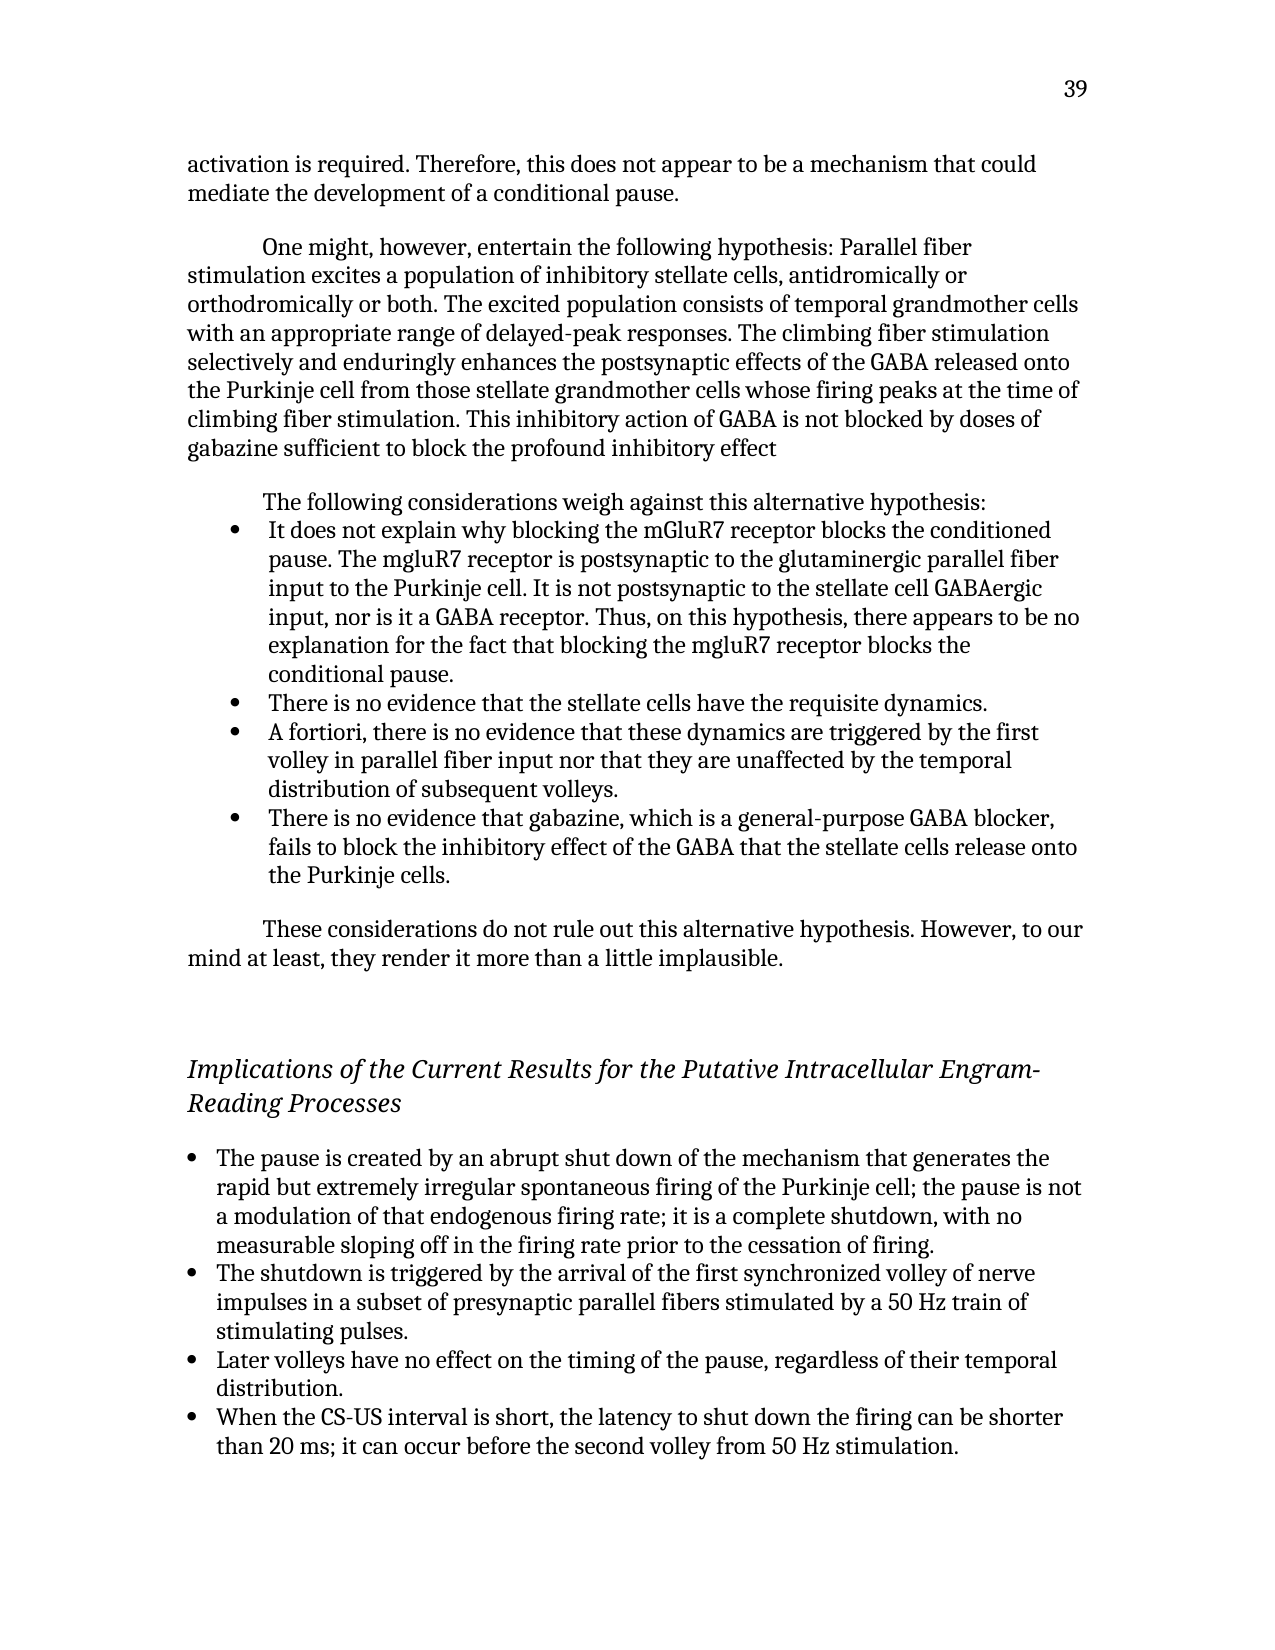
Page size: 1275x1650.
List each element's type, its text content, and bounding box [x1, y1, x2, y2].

text These considerations do not rule out this alternative hypothesis. However, to our mind at least, they render it more than a little implausible. [187, 915, 1087, 972]
text One might, however, entertain the following hypothesis: Parallel fiber stimulation excites a population of inhibitory stellate cells, antidromically or orthodromically or both. The excited population consists of temporal grandmother cells with an appropriate range of delayed-peak responses. The climbing fiber stimulation selectively and enduringly enhances the postsynaptic effects of the GABA released onto the Purkinje cell from those stellate grandmother cells whose firing peaks at the time of climbing fiber stimulation. This inhibitory action of GABA is not blocked by doses of gabazine sufficient to block the profound inhibitory effect [187, 232, 1087, 462]
list It does not explain why blocking the mGluR7 receptor blocks the conditioned pause. The mgluR7 receptor is postsynaptic to the glutaminergic parallel fiber input to the Purkinje cell. It is not postsynaptic to the stellate cell GABAergic input, nor is it a GABA receptor. Thus, on this hypothesis, there appears to be no explanation for the fact that blocking the mgluR7 receptor blocks the conditional pause. [231, 516, 1087, 689]
list A fortiori, there is no evidence that these dynamics are triggered by the first volley in parallel fiber input nor that they are unaffected by the temporal distribution of subsequent volleys. [231, 717, 1087, 804]
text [187, 150, 1087, 207]
list There is no evidence that the stellate cells have the requisite dynamics. [231, 689, 1087, 717]
list Later volleys have no effect on the timing of the pause, regardless of their temporal distribution. [187, 1346, 1087, 1403]
text The following considerations weigh against this alternative hypothesis: [187, 487, 1087, 516]
list The shutdown is triggered by the arrival of the first synchronized volley of nerve impulses in a subset of presynaptic parallel fibers stimulated by a 50 Hz train of stimulating pulses. [187, 1259, 1087, 1346]
list There is no evidence that gabazine, which is a general-purpose GABA blocker, fails to block the inhibitory effect of the GABA that the stellate cells release onto the Purkinje cells. [231, 804, 1087, 890]
text Implications of the Current Results for the Putative Intracellular Engram-Reading Processes [187, 1051, 1087, 1119]
list When the CS-US interval is short, the latency to shut down the firing can be shorter than 20 ms; it can occur before the second volley from 50 Hz stimulation. [187, 1403, 1087, 1461]
list The pause is created by an abrupt shut down of the mechanism that generates the rapid but extremely irregular spontaneous firing of the Purkinje cell; the pause is not a modulation of that endogenous firing rate; it is a complete shutdown, with no measurable sloping off in the firing rate prior to the cessation of firing. [187, 1144, 1087, 1259]
